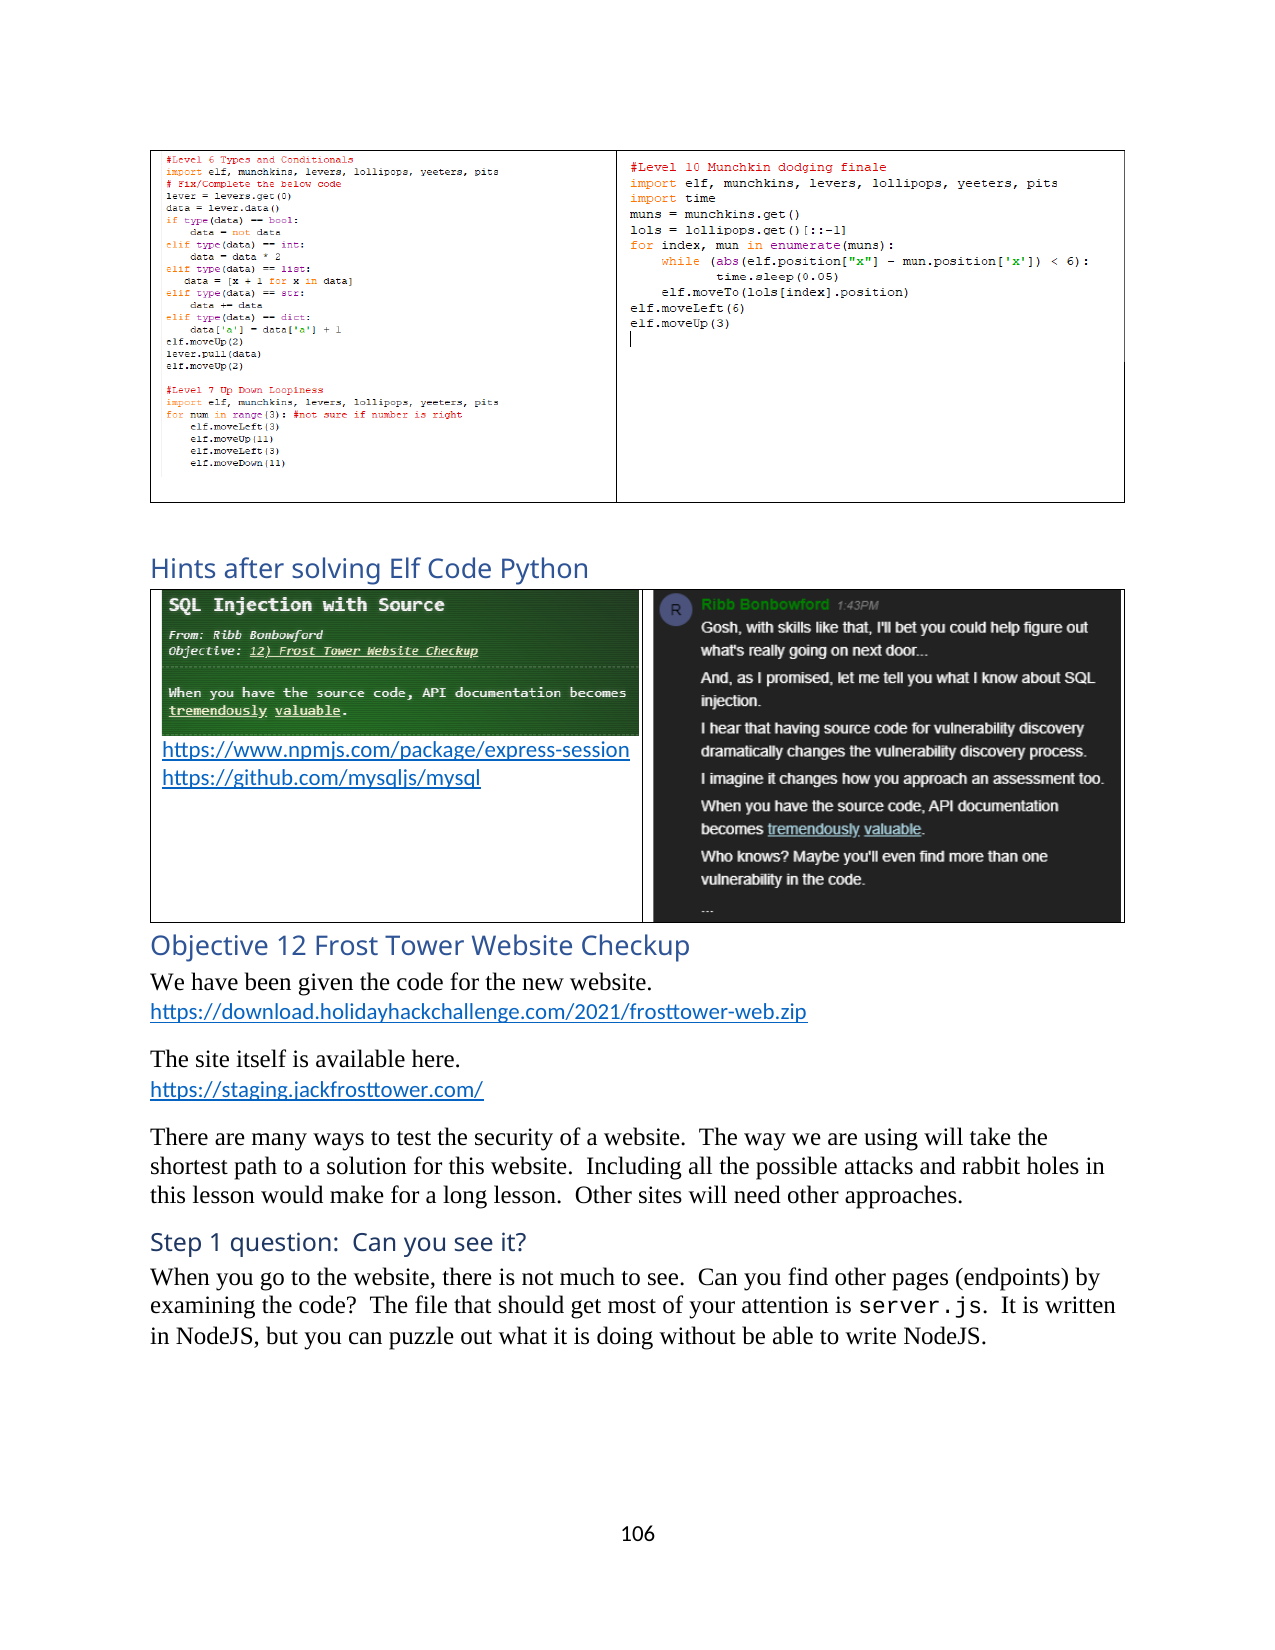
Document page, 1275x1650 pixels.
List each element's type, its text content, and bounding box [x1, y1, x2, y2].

picture [161, 590, 639, 736]
text The site itself is available here. https://staging.jackfrosttower.com/ [150, 1044, 1125, 1103]
text When you go to the website, there is not much to see. Can you find other pages (endpoints) by examining the code? The file that should get most of your attention is server.js. It is written in NodeJS, but you can puzzle out what it is doing without be able to write NodeJS. [150, 1262, 1125, 1349]
subtitle Hints after solving Elf Code Python [150, 549, 1125, 586]
table_header [643, 590, 653, 922]
text There are many ways to test the security of a website. The way we are using will take the shortest path to a solution for this website. Including all the possible attacks and rabbit holes in this lesson would make for a long lesson. Other sites will need other approaches. [150, 1122, 1125, 1208]
subtitle Objective 12 Frost Tower Website Checkup [150, 927, 1125, 964]
subtitle Step 1 question: Can you see it? [150, 1225, 1125, 1259]
table_header https://www.npmjs.com/package/express-session https://github.com/mysqljs/mysql [151, 590, 642, 922]
table_cell [617, 151, 1124, 502]
picture [627, 151, 1125, 362]
table_cell [151, 151, 616, 502]
picture [653, 590, 1121, 922]
picture [161, 151, 538, 477]
text We have been given the code for the new website. https://download.holidayhackchallenge.com/2021/frosttower-web.zip [150, 967, 1125, 1026]
